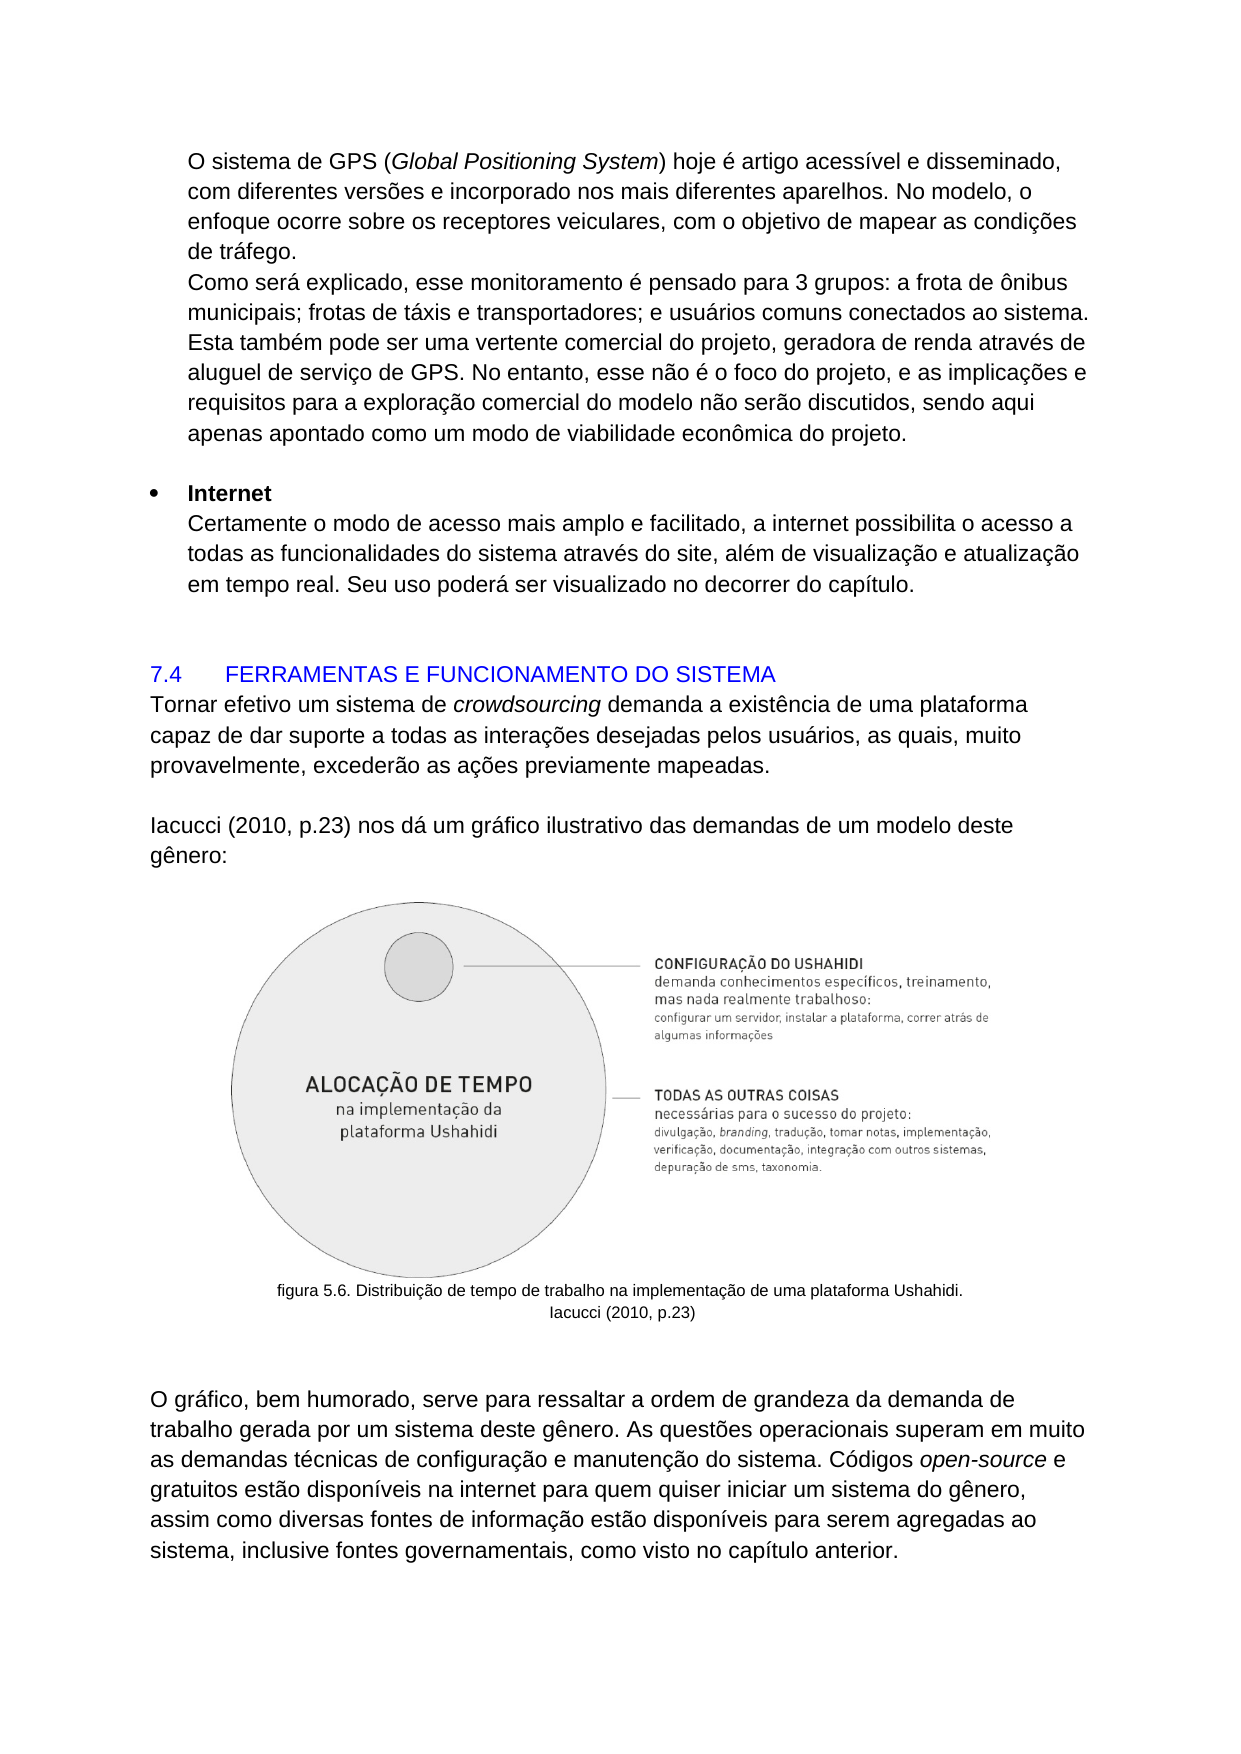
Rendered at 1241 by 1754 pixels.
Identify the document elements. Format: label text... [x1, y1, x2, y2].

picture [231, 902, 1009, 1278]
text O sistema de GPS (Global Positioning System) hoje é artigo acessível e disseminado, com diferentes versões e incorporado nos mais diferentes aparelhos. No modelo, o enfoque ocorre sobre os receptores veiculares, com o objetivo de mapear as condições de tráfego. [187, 148, 1090, 264]
text O gráfico, bem humorado, serve para ressaltar a ordem de grandeza da demanda de trabalho gerada por um sistema deste gênero. As questões operacionais superam em muito as demandas técnicas de configuração e manutenção do sistema. Códigos open-source e gratuitos estão disponíveis na internet para quem quiser iniciar um sistema do gênero, assim como diversas fontes de informação estão disponíveis para serem agregadas ao sistema, inclusive fontes governamentais, como visto no capítulo anterior. [150, 1386, 1090, 1563]
text Iacucci (2010, p.23) nos dá um gráfico ilustrativo das demandas de um modelo deste gênero: [150, 812, 1090, 869]
text Como será explicado, esse monitoramento é pensado para 3 grupos: a frota de ônibus municipais; frotas de táxis e transportadores; e usuários comuns conectados ao sistema. Esta também pode ser uma vertente comercial do projeto, geradora de renda através de aluguel de serviço de GPS. No entanto, esse não é o foco do projeto, e as implicações e requisitos para a exploração comercial do modelo não serão discutidos, sendo aqui apenas apontado como um modo de viabilidade econômica do projeto. [187, 268, 1090, 446]
text Tornar efetivo um sistema de crowdsourcing demanda a existência de uma plataforma capaz de dar suporte a todas as interações desejadas pelos usuários, as quais, muito provavelmente, excederão as ações previamente mapeadas. [150, 691, 1090, 778]
text Certamente o modo de acesso mais amplo e facilitado, a internet possibilita o acesso a todas as funcionalidades do sistema através do site, além de visualização e atualização em tempo real. Seu uso poderá ser visualizado no decorrer do capítulo. [187, 510, 1090, 597]
text Iacucci (2010, p.23) [150, 1303, 1090, 1322]
list Internet [150, 480, 1090, 506]
text 7.4 FERRAMENTAS E FUNCIONAMENTO DO SISTEMA [150, 661, 1090, 687]
text figura 5.6. Distribuição de tempo de trabalho na implementação de uma plataforma Ushahidi. [150, 1281, 1090, 1300]
